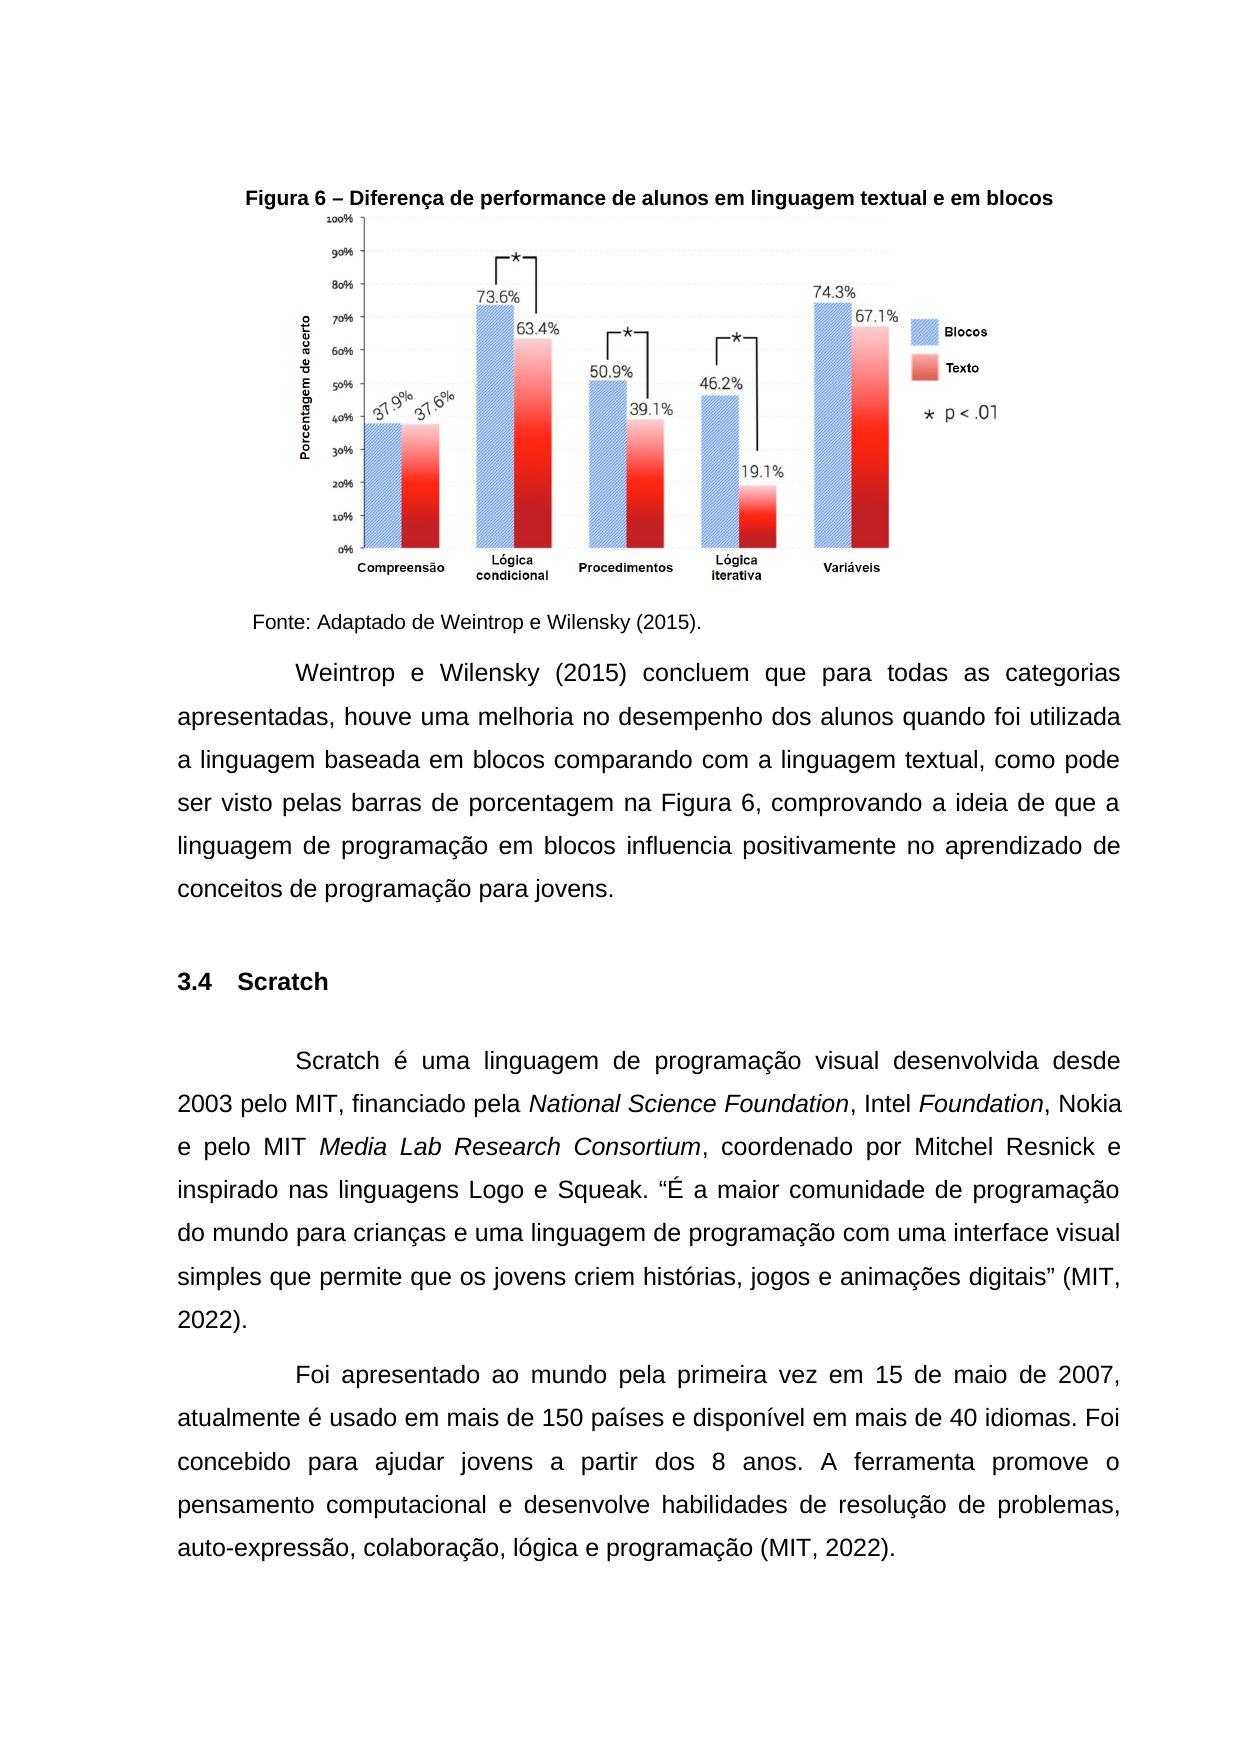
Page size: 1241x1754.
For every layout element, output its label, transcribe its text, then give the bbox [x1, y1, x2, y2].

text Scratch é uma linguagem de programação visual desenvolvida desde 2003 pelo MIT, financiado pela National Science Foundation, Intel Foundation, Nokia e pelo MIT Media Lab Research Consortium, coordenado por Mitchel Resnick e inspirado nas linguagens Logo e Squeak. “É a maior comunidade de programação do mundo para crianças e uma linguagem de programação com uma interface visual simples que permite que os jovens criem histórias, jogos e animações digitais” (MIT, 2022). [177, 1046, 1122, 1333]
text Foi apresentado ao mundo pela primeira vez em 15 de maio de 2007, atualmente é usado em mais de 150 países e disponível em mais de 40 idiomas. Foi concebido para ajudar jovens a partir dos 8 anos. A ferramenta promove o pensamento computacional e desenvolve habilidades de resolução de problemas, auto-expressão, colaboração, lógica e programação (MIT, 2022). [177, 1360, 1122, 1562]
text Fonte: Adaptado de Weintrop e Wilensky (2015). [177, 609, 1122, 633]
picture [295, 210, 1004, 585]
subtitle Scratch [177, 967, 1122, 996]
text Weintrop e Wilensky (2015) concluem que para todas as categorias apresentadas, houve uma melhoria no desempenho dos alunos quando foi utilizada a linguagem baseada em blocos comparando com a linguagem textual, como pode ser visto pelas barras de porcentagem na Figura 6, comprovando a ideia de que a linguagem de programação em blocos influencia positivamente no aprendizado de conceitos de programação para jovens. [177, 658, 1122, 903]
